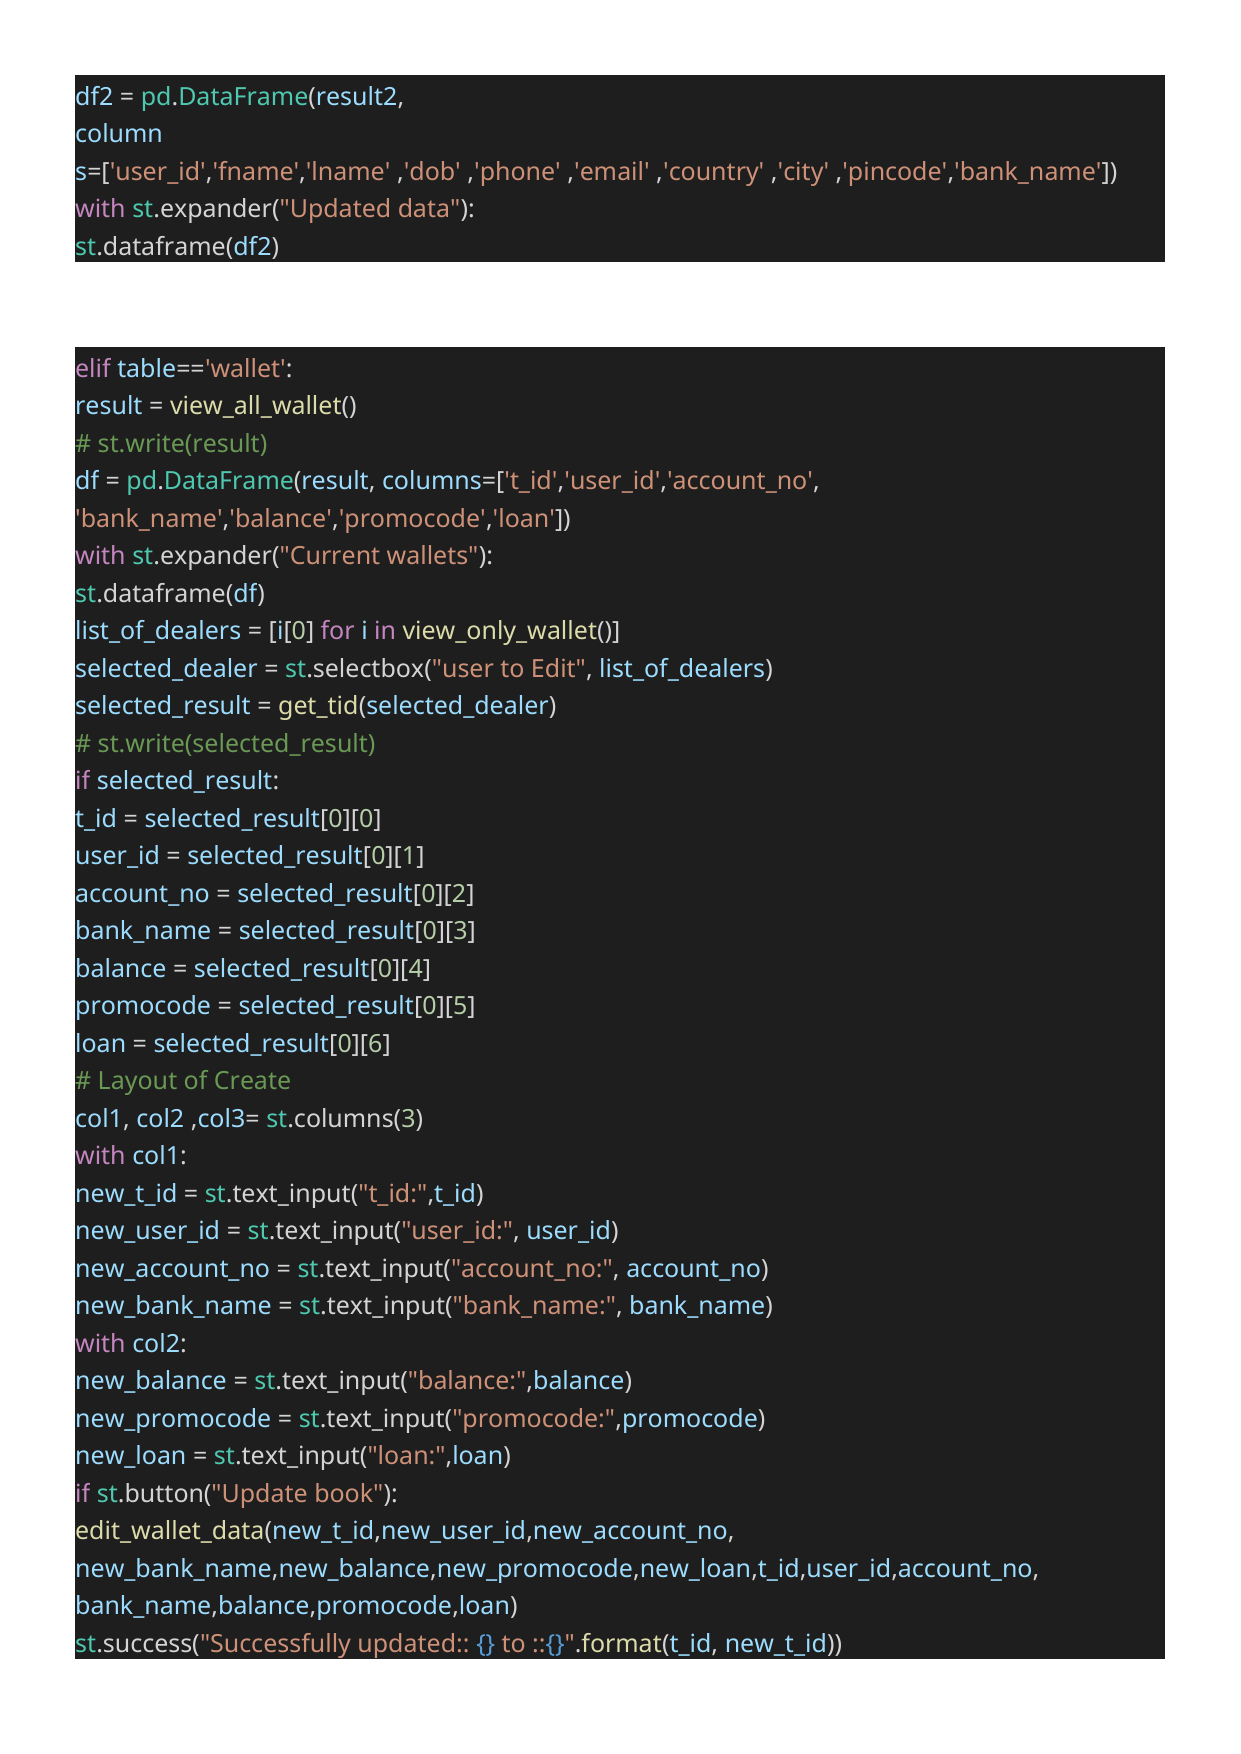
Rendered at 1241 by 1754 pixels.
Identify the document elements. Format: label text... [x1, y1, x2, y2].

text new_account_no = st.text_input("account_no:", account_no) [75, 1247, 1165, 1284]
text if selected_result: [75, 759, 1165, 797]
text if st.button("Update book"): [75, 1472, 1165, 1509]
text with col2: [75, 1322, 1165, 1359]
text st.dataframe(df) [75, 572, 1165, 609]
text selected_dealer = st.selectbox("user to Edit", list_of_dealers) [75, 647, 1165, 684]
text promocode = selected_result[0][5] [75, 984, 1165, 1022]
text with st.expander("Current wallets"): [75, 534, 1165, 572]
text df2 = pd.DataFrame(result2, columns=['user_id','fname','lname' ,'dob' ,'phone' ,'email' ,'country' ,'city' ,'pincode','bank_name']) [75, 75, 1165, 187]
text edit_wallet_data(new_t_id,new_user_id,new_account_no, new_bank_name,new_balance,new_promocode,new_loan,t_id,user_id,account_no, bank_name,balance,promocode,loan) [75, 1509, 1165, 1622]
text user_id = selected_result[0][1] [75, 834, 1165, 872]
text selected_result = get_tid(selected_dealer) [75, 684, 1165, 722]
text new_balance = st.text_input("balance:",balance) [75, 1359, 1165, 1397]
text loan = selected_result[0][6] [75, 1022, 1165, 1059]
text st.dataframe(df2) [75, 225, 1165, 262]
text balance = selected_result[0][4] [75, 947, 1165, 984]
text new_loan = st.text_input("loan:",loan) [75, 1434, 1165, 1472]
text elif table=='wallet': [75, 347, 1165, 384]
text account_no = selected_result[0][2] [75, 872, 1165, 909]
text bank_name = selected_result[0][3] [75, 909, 1165, 947]
text new_user_id = st.text_input("user_id:", user_id) [75, 1209, 1165, 1247]
text with st.expander("Updated data"): [75, 187, 1165, 225]
text new_promocode = st.text_input("promocode:",promocode) [75, 1397, 1165, 1434]
text # st.write(selected_result) [75, 722, 1165, 759]
text df = pd.DataFrame(result, columns=['t_id','user_id','account_no', 'bank_name','balance','promocode','loan']) [75, 459, 1165, 534]
text result = view_all_wallet() [75, 384, 1165, 422]
text new_t_id = st.text_input("t_id:",t_id) [75, 1172, 1165, 1209]
text col1, col2 ,col3= st.columns(3) [75, 1097, 1165, 1134]
text t_id = selected_result[0][0] [75, 797, 1165, 834]
text with col1: [75, 1134, 1165, 1172]
text list_of_dealers = [i[0] for i in view_only_wallet()] [75, 609, 1165, 647]
text # Layout of Create [75, 1059, 1165, 1097]
text # st.write(result) [75, 422, 1165, 459]
text st.success("Successfully updated:: {} to ::{}".format(t_id, new_t_id)) [75, 1622, 1165, 1659]
text new_bank_name = st.text_input("bank_name:", bank_name) [75, 1284, 1165, 1322]
